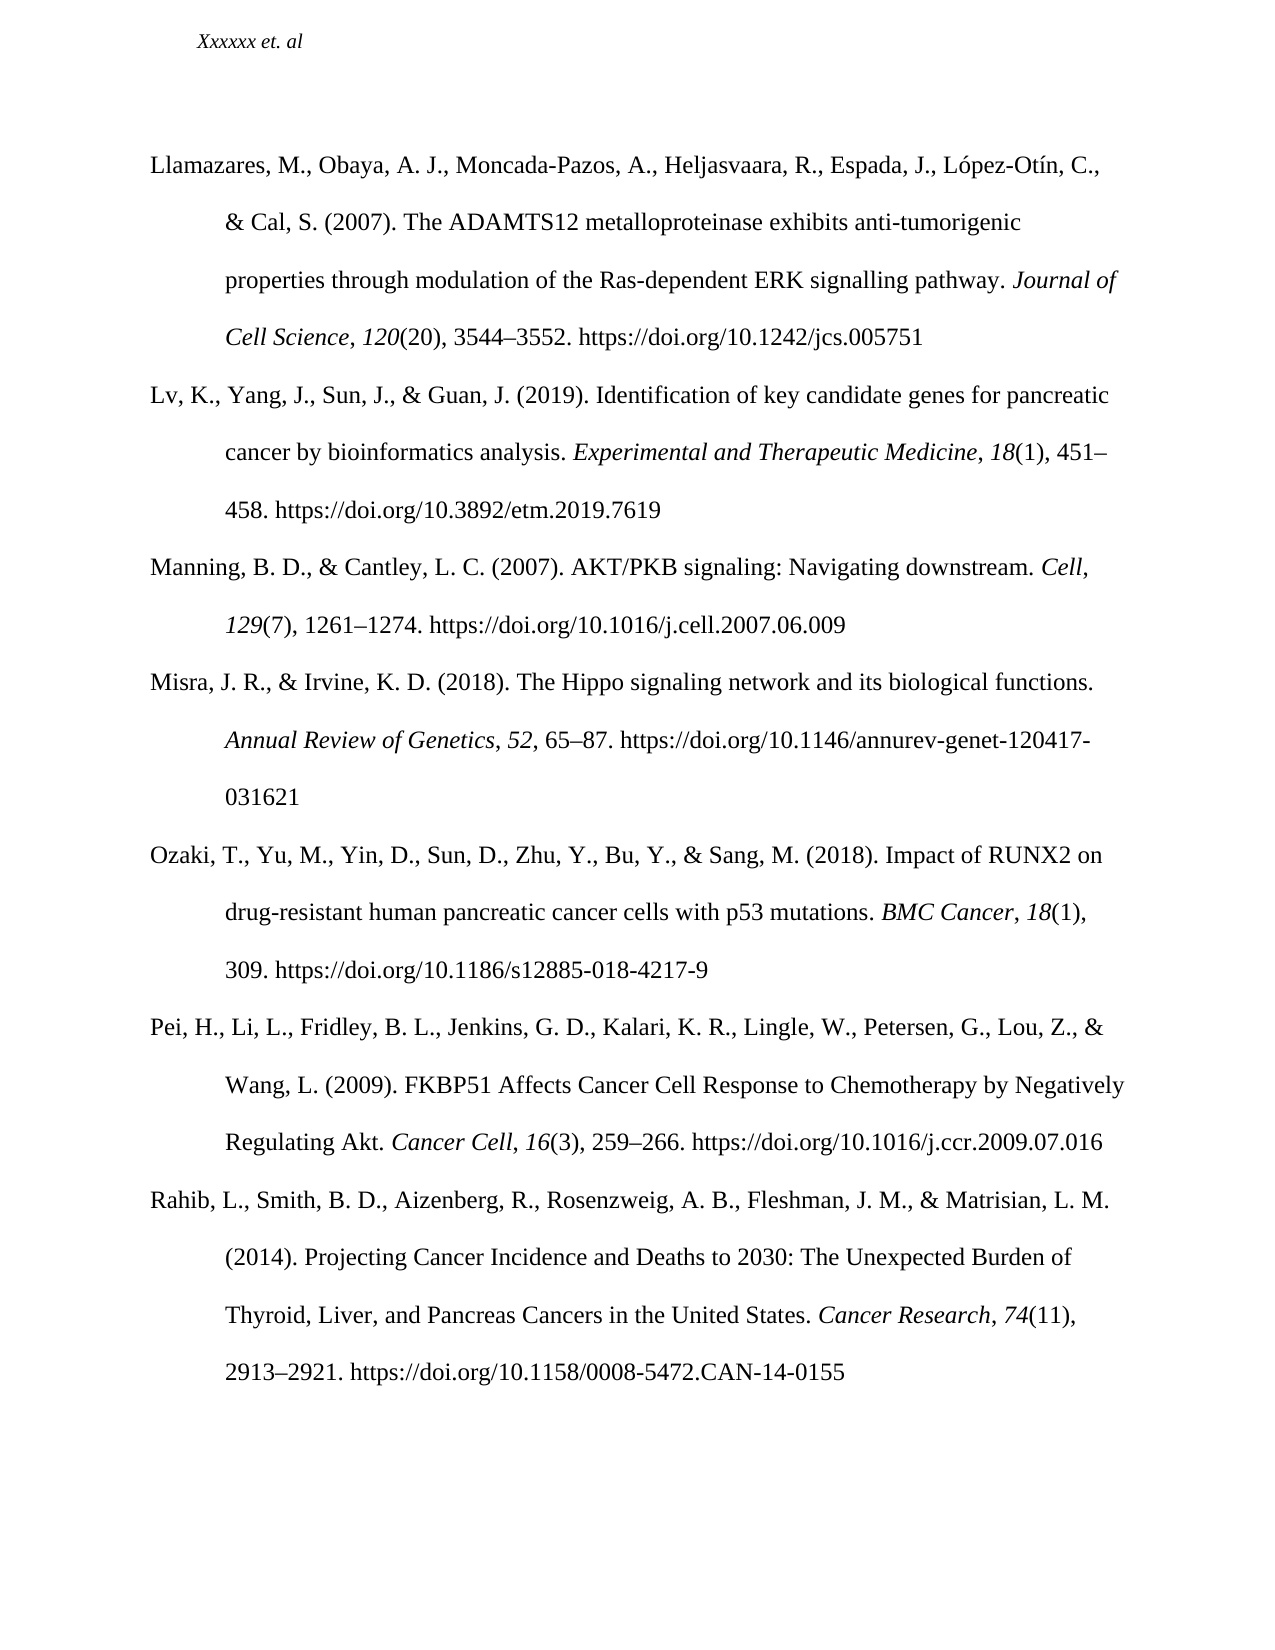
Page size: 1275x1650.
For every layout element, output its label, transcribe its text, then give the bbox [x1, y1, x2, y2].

text Lv, K., Yang, J., Sun, J., & Guan, J. (2019). Identification of key candidate genes for pancreatic cancer by bioinformatics analysis. Experimental and Therapeutic Medicine, 18(1), 451–458. https://doi.org/10.3892/etm.2019.7619 [150, 380, 1125, 524]
text Manning, B. D., & Cantley, L. C. (2007). AKT/PKB signaling: Navigating downstream. Cell, 129(7), 1261–1274. https://doi.org/10.1016/j.cell.2007.06.009 [150, 552, 1125, 639]
text Rahib, L., Smith, B. D., Aizenberg, R., Rosenzweig, A. B., Fleshman, J. M., & Matrisian, L. M. (2014). Projecting Cancer Incidence and Deaths to 2030: The Unexpected Burden of Thyroid, Liver, and Pancreas Cancers in the United States. Cancer Research, 74(11), 2913–2921. https://doi.org/10.1158/0008-5472.CAN-14-0155 [150, 1185, 1125, 1386]
text Misra, J. R., & Irvine, K. D. (2018). The Hippo signaling network and its biological functions. Annual Review of Genetics, 52, 65–87. https://doi.org/10.1146/annurev-genet-120417-031621 [150, 667, 1125, 811]
text Pei, H., Li, L., Fridley, B. L., Jenkins, G. D., Kalari, K. R., Lingle, W., Petersen, G., Lou, Z., & Wang, L. (2009). FKBP51 Affects Cancer Cell Response to Chemotherapy by Negatively Regulating Akt. Cancer Cell, 16(3), 259–266. https://doi.org/10.1016/j.ccr.2009.07.016 [150, 1012, 1125, 1156]
text Ozaki, T., Yu, M., Yin, D., Sun, D., Zhu, Y., Bu, Y., & Sang, M. (2018). Impact of RUNX2 on drug-resistant human pancreatic cancer cells with p53 mutations. BMC Cancer, 18(1), 309. https://doi.org/10.1186/s12885-018-4217-9 [150, 840, 1125, 984]
text Llamazares, M., Obaya, A. J., Moncada-Pazos, A., Heljasvaara, R., Espada, J., López-Otín, C., & Cal, S. (2007). The ADAMTS12 metalloproteinase exhibits anti-tumorigenic properties through modulation of the Ras-dependent ERK signalling pathway. Journal of Cell Science, 120(20), 3544–3552. https://doi.org/10.1242/jcs.005751 [150, 150, 1125, 351]
